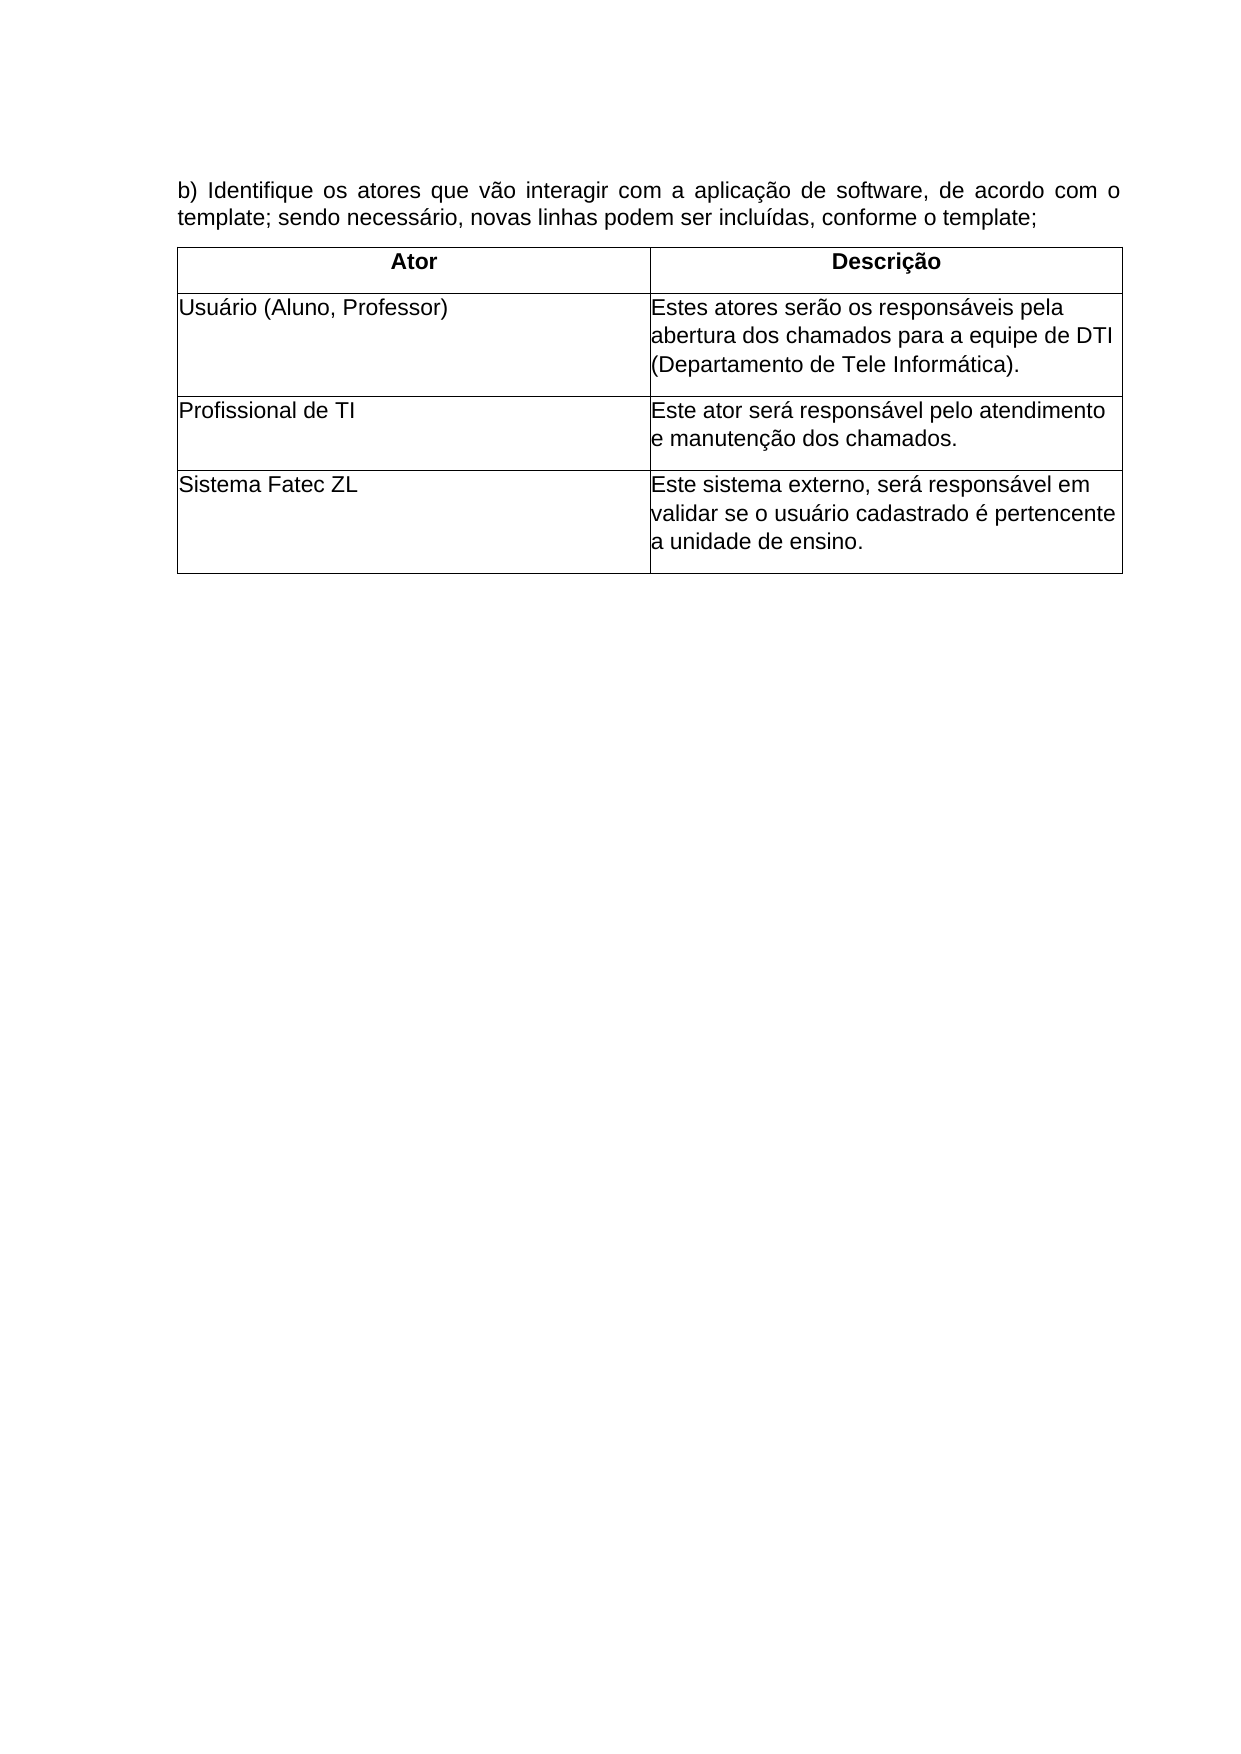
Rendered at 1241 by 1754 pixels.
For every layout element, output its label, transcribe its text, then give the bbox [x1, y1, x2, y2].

text b) Identifique os atores que vão interagir com a aplicação de software, de acordo com o template; sendo necessário, novas linhas podem ser incluídas, conforme o template; [177, 177, 1122, 230]
table_header Descrição [651, 248, 1122, 293]
table_cell Este sistema externo, será responsável em validar se o usuário cadastrado é pertencente a unidade de ensino. [651, 471, 1122, 573]
table_cell Estes atores serão os responsáveis pela abertura dos chamados para a equipe de DTI (Departamento de Tele Informática). [651, 294, 1122, 396]
table_cell Profissional de TI [178, 397, 650, 470]
table_cell Este ator será responsável pelo atendimento e manutenção dos chamados. [651, 397, 1122, 470]
table_header Ator [178, 248, 650, 293]
table_cell Usuário (Aluno, Professor) [178, 294, 650, 396]
table_cell Sistema Fatec ZL [178, 471, 650, 573]
